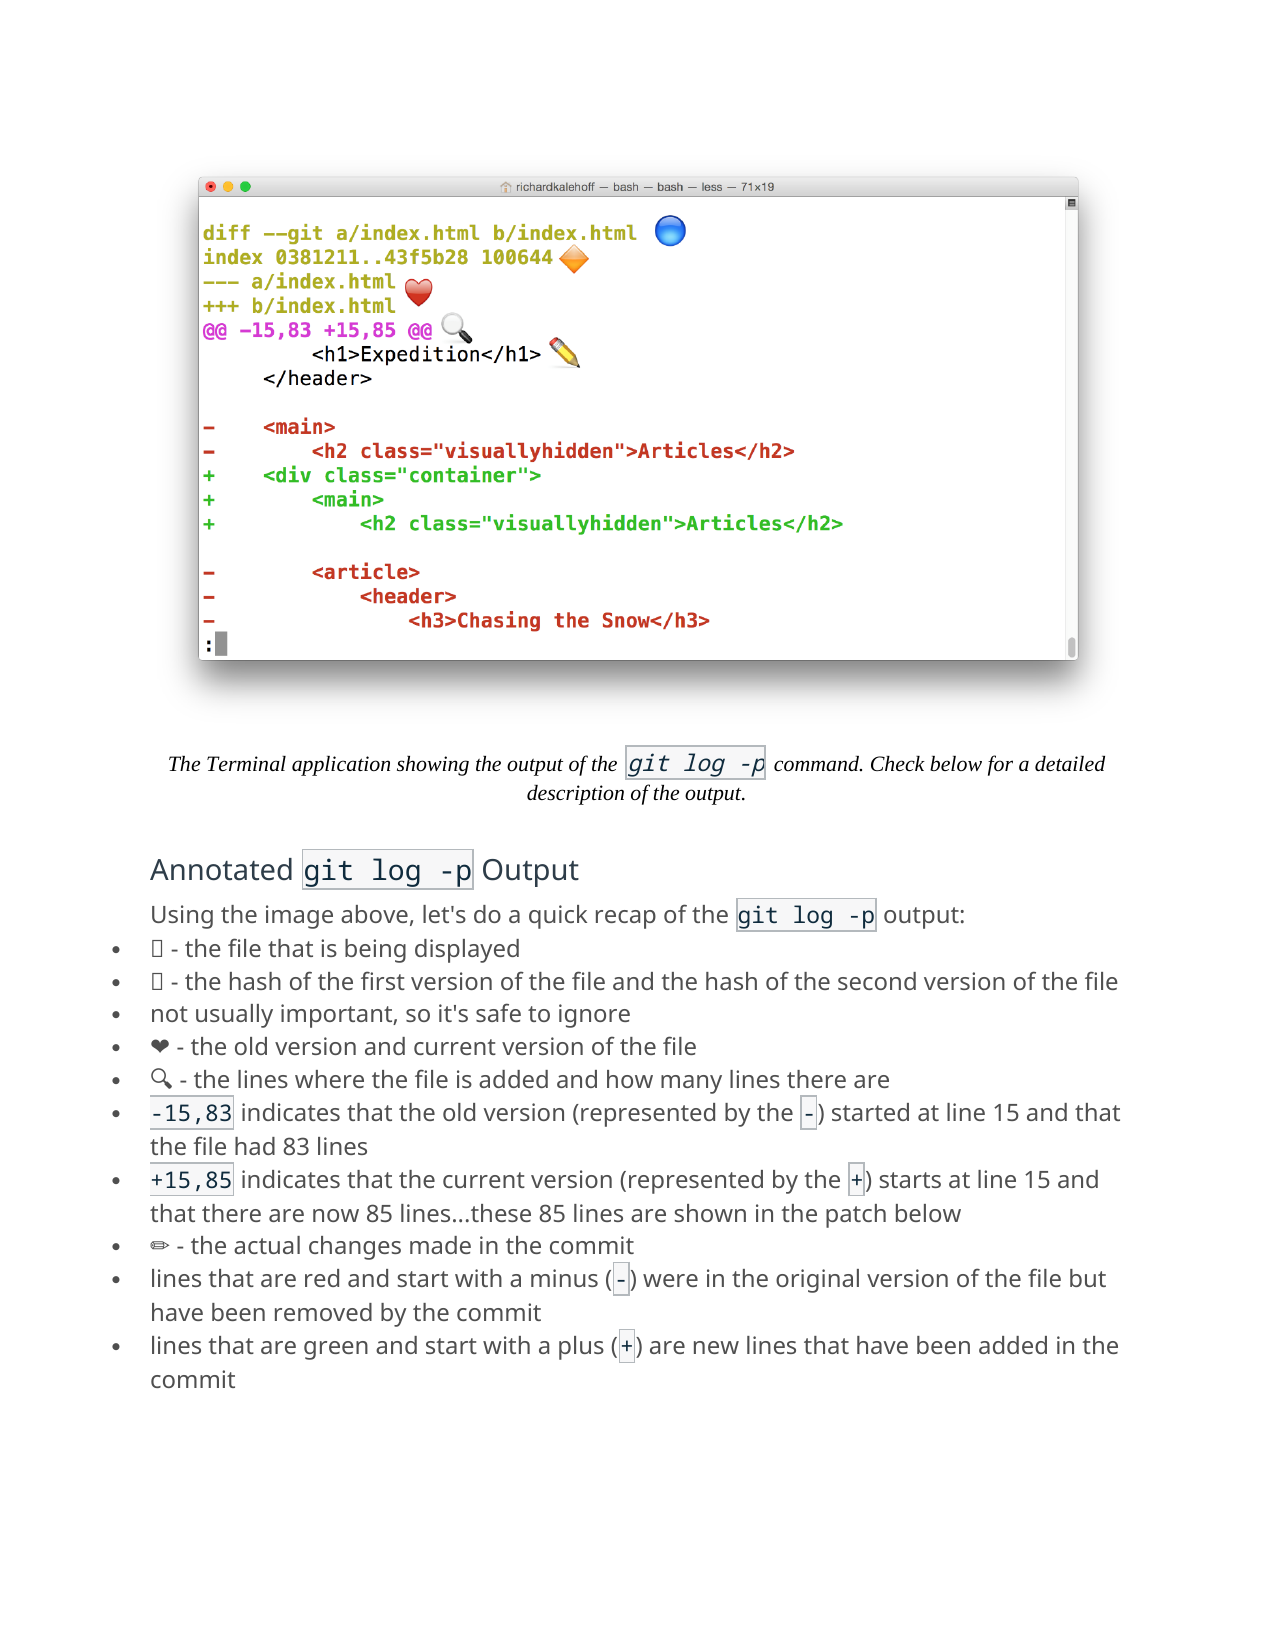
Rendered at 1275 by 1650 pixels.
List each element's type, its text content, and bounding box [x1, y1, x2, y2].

text Using the image above, let's do a quick recap of the git log -p output: [877, 898, 1125, 932]
text The Terminal application showing the output of the git log -p command. Check below for a detailed description of the output. [150, 745, 1125, 805]
text Using the image above, let's do a quick recap of the git log -p output: [150, 898, 736, 932]
list lines that are red and start with a minus (-) were in the original version of the file but have been removed by the commit [112, 1262, 1125, 1329]
list ❤️ - the old version and current version of the file [112, 1030, 1125, 1062]
subtitle Annotated git log -p Output [150, 848, 473, 890]
list -15,83 indicates that the old version (represented by the -) started at line 15 and that the file had 83 lines [112, 1095, 1125, 1162]
list +15,85 indicates that the current version (represented by the +) starts at line 15 and that there are now 85 lines...these 85 lines are shown in the patch below [112, 1162, 1125, 1229]
list lines that are green and start with a plus (+) are new lines that have been added in the commit [112, 1329, 1125, 1396]
list 🔶 - the hash of the first version of the file and the hash of the second version of the file [112, 965, 1125, 997]
list 🔍 - the lines where the file is added and how many lines there are [112, 1062, 1125, 1095]
list ✏️ - the actual changes made in the commit [112, 1229, 1125, 1262]
list 🔵 - the file that is being displayed [112, 932, 1125, 965]
subtitle Annotated git log -p Output [474, 848, 1125, 890]
list not usually important, so it's safe to ignore [112, 997, 1125, 1030]
picture [150, 150, 1125, 729]
